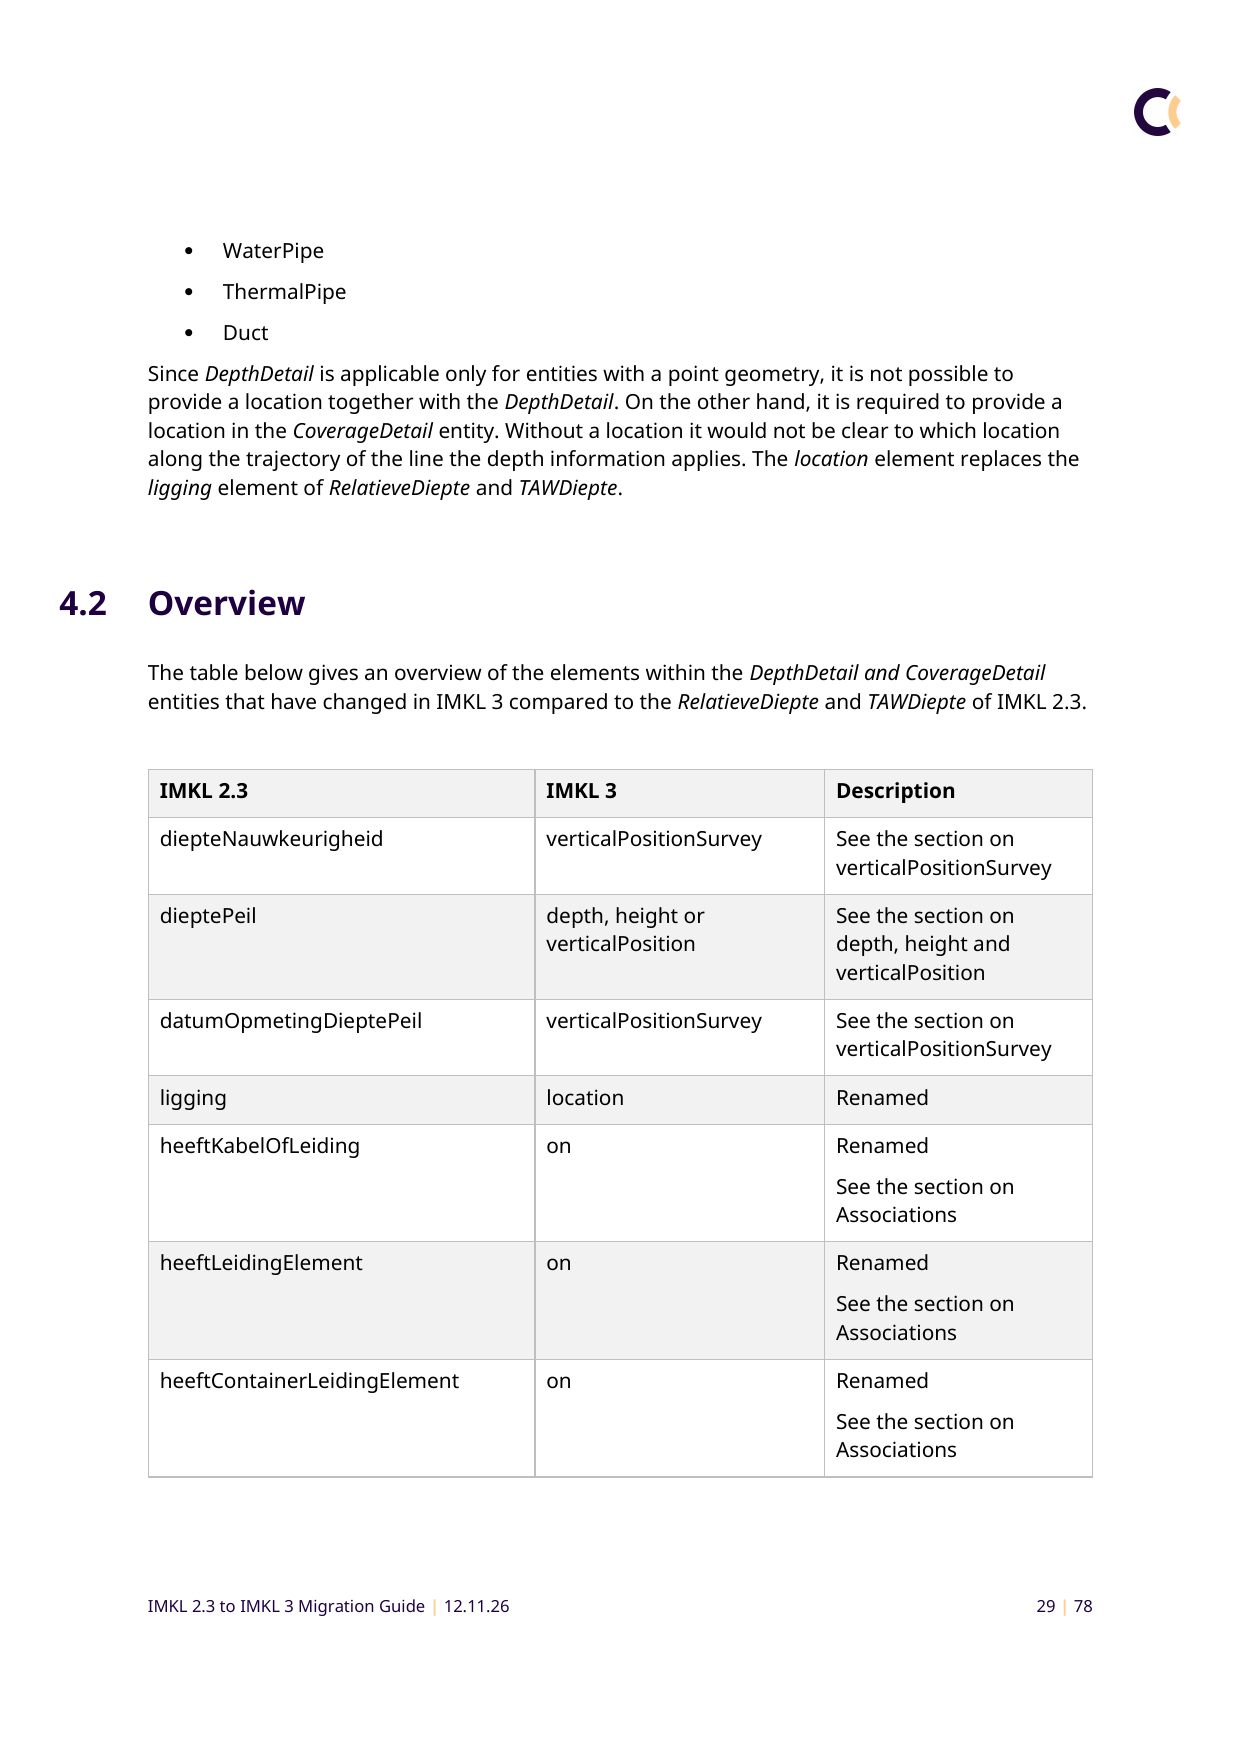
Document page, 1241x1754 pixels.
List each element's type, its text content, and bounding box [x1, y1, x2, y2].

table_cell dieptePeil [149, 895, 534, 999]
table_cell on [536, 1242, 824, 1359]
table_cell See the section on verticalPositionSurvey [825, 818, 1092, 894]
text The table below gives an overview of the elements within the DepthDetail and CoverageDetail entities that have changed in IMKL 3 compared to the RelatieveDiepte and TAWDiepte of IMKL 2.3. [148, 658, 1092, 715]
subtitle Overview [59, 580, 1092, 625]
table_cell Renamed See the section on Associations [825, 1242, 1092, 1359]
table_cell heeftLeidingElement [149, 1242, 534, 1359]
picture [1134, 88, 1181, 136]
table_header Description [825, 770, 1092, 817]
list WaterPipe [185, 236, 1092, 265]
table_cell See the section on depth, height and verticalPosition [825, 895, 1092, 999]
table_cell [825, 1360, 1092, 1476]
text Since DepthDetail is applicable only for entities with a point geometry, it is not possible to provide a location together with the DepthDetail. On the other hand, it is required to provide a location in the CoverageDetail entity. Without a location it would not be clear to which location along the trajectory of the line the depth information applies. The location element replaces the ligging element of RelatieveDiepte and TAWDiepte. [148, 359, 1092, 501]
table_cell datumOpmetingDieptePeil [149, 1000, 534, 1075]
table_cell on [536, 1125, 824, 1241]
table_cell diepteNauwkeurigheid [149, 818, 534, 894]
table_cell heeftContainerLeidingElement [149, 1360, 534, 1476]
table_cell location [536, 1076, 824, 1124]
list Duct [185, 318, 1092, 347]
table_cell on [536, 1360, 824, 1476]
table_header IMKL 3 [536, 770, 824, 817]
table_cell Renamed [825, 1076, 1092, 1124]
table_cell ligging [149, 1076, 534, 1124]
table_cell heeftKabelOfLeiding [149, 1125, 534, 1241]
table_cell Renamed See the section on Associations [825, 1125, 1092, 1241]
table_cell See the section on verticalPositionSurvey [825, 1000, 1092, 1075]
table_cell verticalPositionSurvey [536, 1000, 824, 1075]
list ThermalPipe [185, 277, 1092, 306]
table_header IMKL 2.3 [149, 770, 534, 817]
table_cell verticalPositionSurvey [536, 818, 824, 894]
table_cell depth, height or verticalPosition [536, 895, 824, 999]
